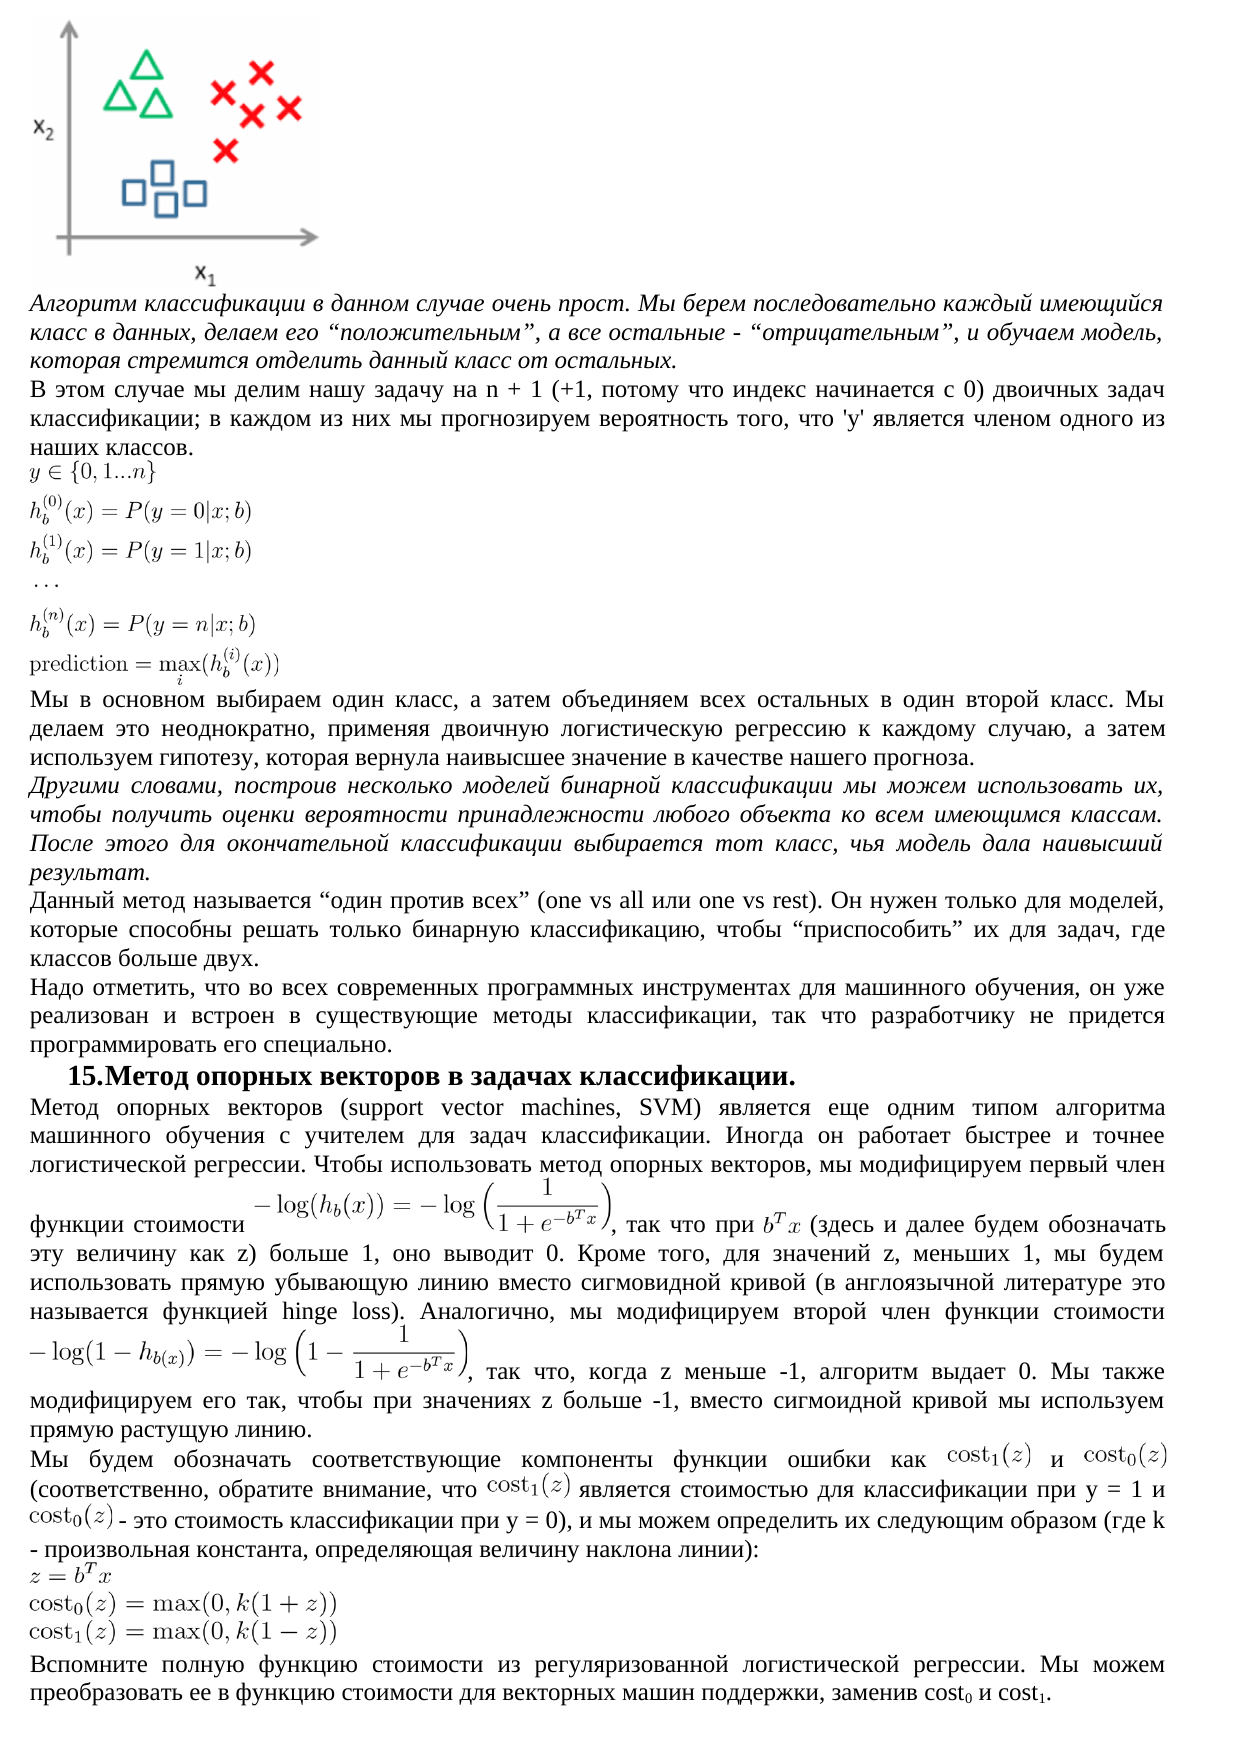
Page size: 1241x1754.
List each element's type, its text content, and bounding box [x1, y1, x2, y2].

picture [29, 1620, 336, 1645]
picture [29, 1503, 113, 1529]
picture [254, 1177, 611, 1233]
text Мы будем обозначать соответствующие компоненты функции ошибки как и (соответственно, обратите внимание, что является стоимостью для классификации при y = 1 и - это стоимость классификации при y = 0), и мы можем определить их следующим образом (где k - произвольная константа, определяющая величину наклона линии): [29, 1442, 1167, 1562]
text Метод опорных векторов (support vector machines, SVM) является еще одним типом алгоритма машинного обучения с учителем для задач классификации. Иногда он работает быстрее и точнее логистической регрессии. Чтобы использовать метод опорных векторов, мы модифицируем первый член функции стоимости , так что при (здесь и далее будем обозначать эту величину как z) больше 1, оно выводит 0. Кроме того, для значений z, меньших 1, мы будем использовать прямую убывающую линию вместо сигмовидной кривой (в англоязычной литературе это называется функцией hinge loss). Аналогично, мы модифицируем второй член функции стоимости , так что, когда z меньше -1, алгоритм выдает 0. Мы также модифицируем его так, чтобы при значениях z больше -1, вместо сигмоидной кривой мы используем прямую растущую линию. [29, 1092, 1167, 1442]
text Вспомните полную функцию стоимости из регуляризованной логистической регрессии. Мы можем преобразовать ее в функцию стоимости для векторных машин поддержки, заменив cost0 и cost1. [29, 1649, 1167, 1706]
picture [1084, 1442, 1167, 1468]
text Мы в основном выбираем один класс, а затем объединяем всех остальных в один второй класс. Мы делаем это неоднократно, применяя двоичную логистическую регрессию к каждому случаю, а затем используем гипотезу, которая вернула наивысшее значение в качестве нашего прогноза. [29, 684, 1167, 771]
picture [29, 460, 279, 685]
picture [29, 14, 321, 288]
picture [29, 1324, 468, 1380]
list Метод опорных векторов в задачах классификации. [67, 1058, 1167, 1092]
text Алгоритм классификации в данном случае очень прост. Мы берем последовательно каждый имеющийся класс в данных, делаем его “положительным”, а все остальные - “отрицательным”, и обучаем модель, которая стремится отделить данный класс от остальных. [29, 288, 1167, 374]
text В этом случае мы делим нашу задачу на n + 1 (+1, потому что индекс начинается с 0) двоичных задач классификации; в каждом из них мы прогнозируем вероятность того, что 'y' является членом одного из наших классов. [29, 374, 1167, 461]
picture [947, 1442, 1031, 1468]
picture [29, 1591, 336, 1617]
picture [763, 1212, 801, 1233]
text Данный метод называется “один против всех” (one vs all или one vs rest). Он нужен только для моделей, которые способны решать только бинарную классификацию, чтобы “приспособить” их для задач, где классов больше двух. [29, 886, 1167, 972]
text Надо отметить, что во всех современных программных инструментах для машинного обучения, он уже реализован и встроен в существующие методы классификации, так что разработчику не придется программировать его специально. [29, 972, 1167, 1058]
text Другими словами, построив несколько моделей бинарной классификации мы можем использовать их, чтобы получить оценки вероятности принадлежности любого объекта ко всем имеющимся классам. После этого для окончательной классификации выбирается тот класс, чья модель дала наивысший результат. [29, 771, 1167, 886]
picture [487, 1472, 570, 1498]
picture [29, 1562, 111, 1583]
